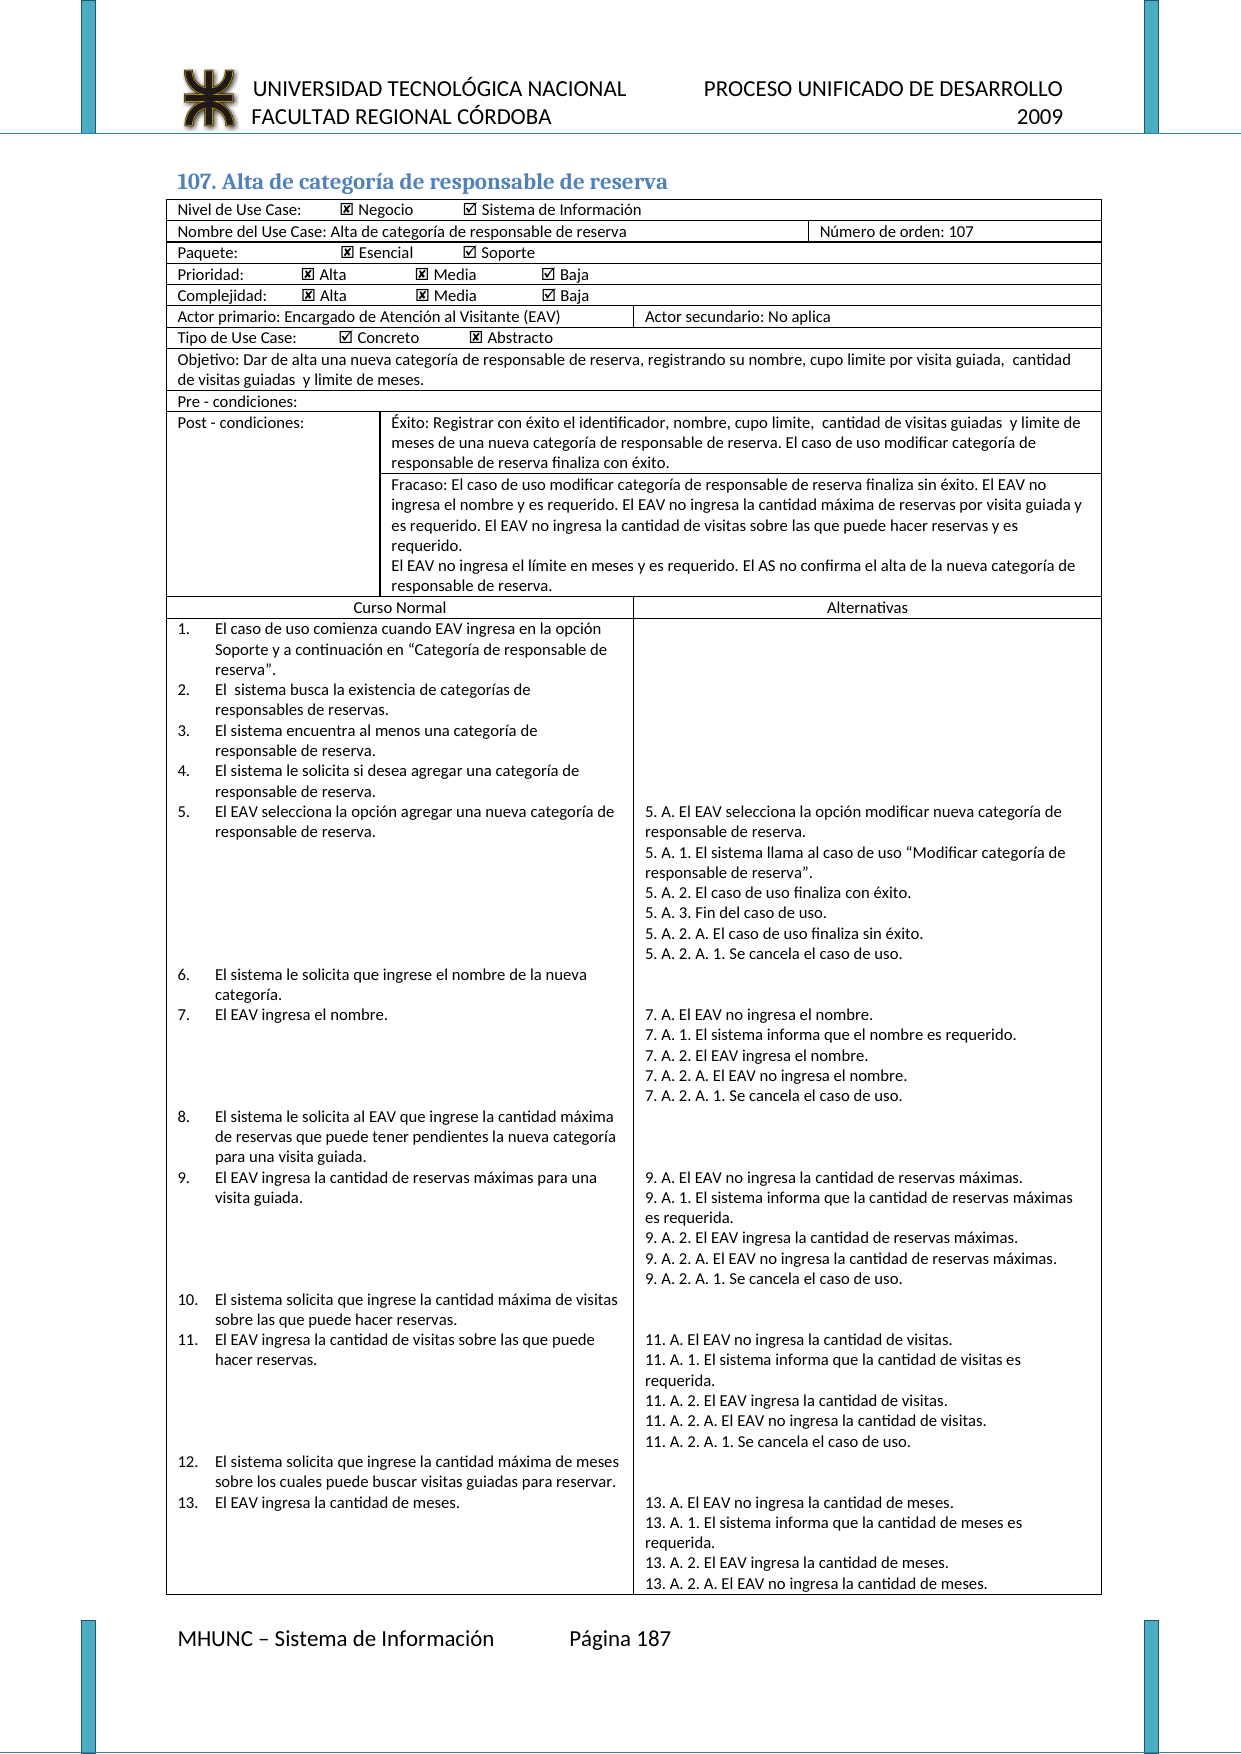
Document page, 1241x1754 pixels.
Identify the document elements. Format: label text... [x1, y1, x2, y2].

table_cell Post - condiciones: [167, 412, 379, 596]
table_cell Prioridad: Alta Media Baja [167, 264, 1101, 284]
table_cell Complejidad: Alta Media Baja [167, 285, 1101, 305]
table_cell Paquete: Esencial Soporte [167, 243, 1101, 263]
table_cell Número de orden: 107 [809, 221, 1101, 241]
table_cell Alternativas [634, 597, 1101, 617]
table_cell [634, 619, 1101, 1593]
table_cell Actor primario: Encargado de Atención al Visitante (EAV) [167, 306, 633, 327]
table_cell Fracaso: El caso de uso modificar categoría de responsable de reserva finaliza sin éxito. El EAV no ingresa el nombre y es requerido. El EAV no ingresa la cantidad máxima de reservas por visita guiada y es requerido. El EAV no ingresa la cantidad de visitas sobre las que puede hacer reservas y es requerido. El EAV no ingresa el límite en meses y es requerido. El AS no confirma el alta de la nueva categoría de responsable de reserva. [381, 474, 1101, 596]
table_cell Éxito: Registrar con éxito el identificador, nombre, cupo limite, cantidad de visitas guiadas y limite de meses de una nueva categoría de responsable de reserva. El caso de uso modificar categoría de responsable de reserva finaliza con éxito. [381, 412, 1101, 473]
table_cell Pre - condiciones: [167, 391, 1101, 411]
table_header Nivel de Use Case: Negocio Sistema de Información [167, 200, 1101, 220]
table_cell Curso Normal [167, 597, 633, 617]
table_cell Actor secundario: No aplica [634, 306, 1101, 327]
subtitle 107. Alta de categoría de responsable de reserva [177, 168, 1063, 195]
table_cell Nombre del Use Case: Alta de categoría de responsable de reserva [167, 221, 808, 241]
picture [182, 68, 239, 132]
table_cell Tipo de Use Case: Concreto Abstracto [167, 328, 1101, 348]
table_cell Objetivo: Dar de alta una nueva categoría de responsable de reserva, registrando su nombre, cupo limite por visita guiada, cantidad de visitas guiadas y limite de meses. [167, 349, 1101, 390]
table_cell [167, 619, 633, 1593]
